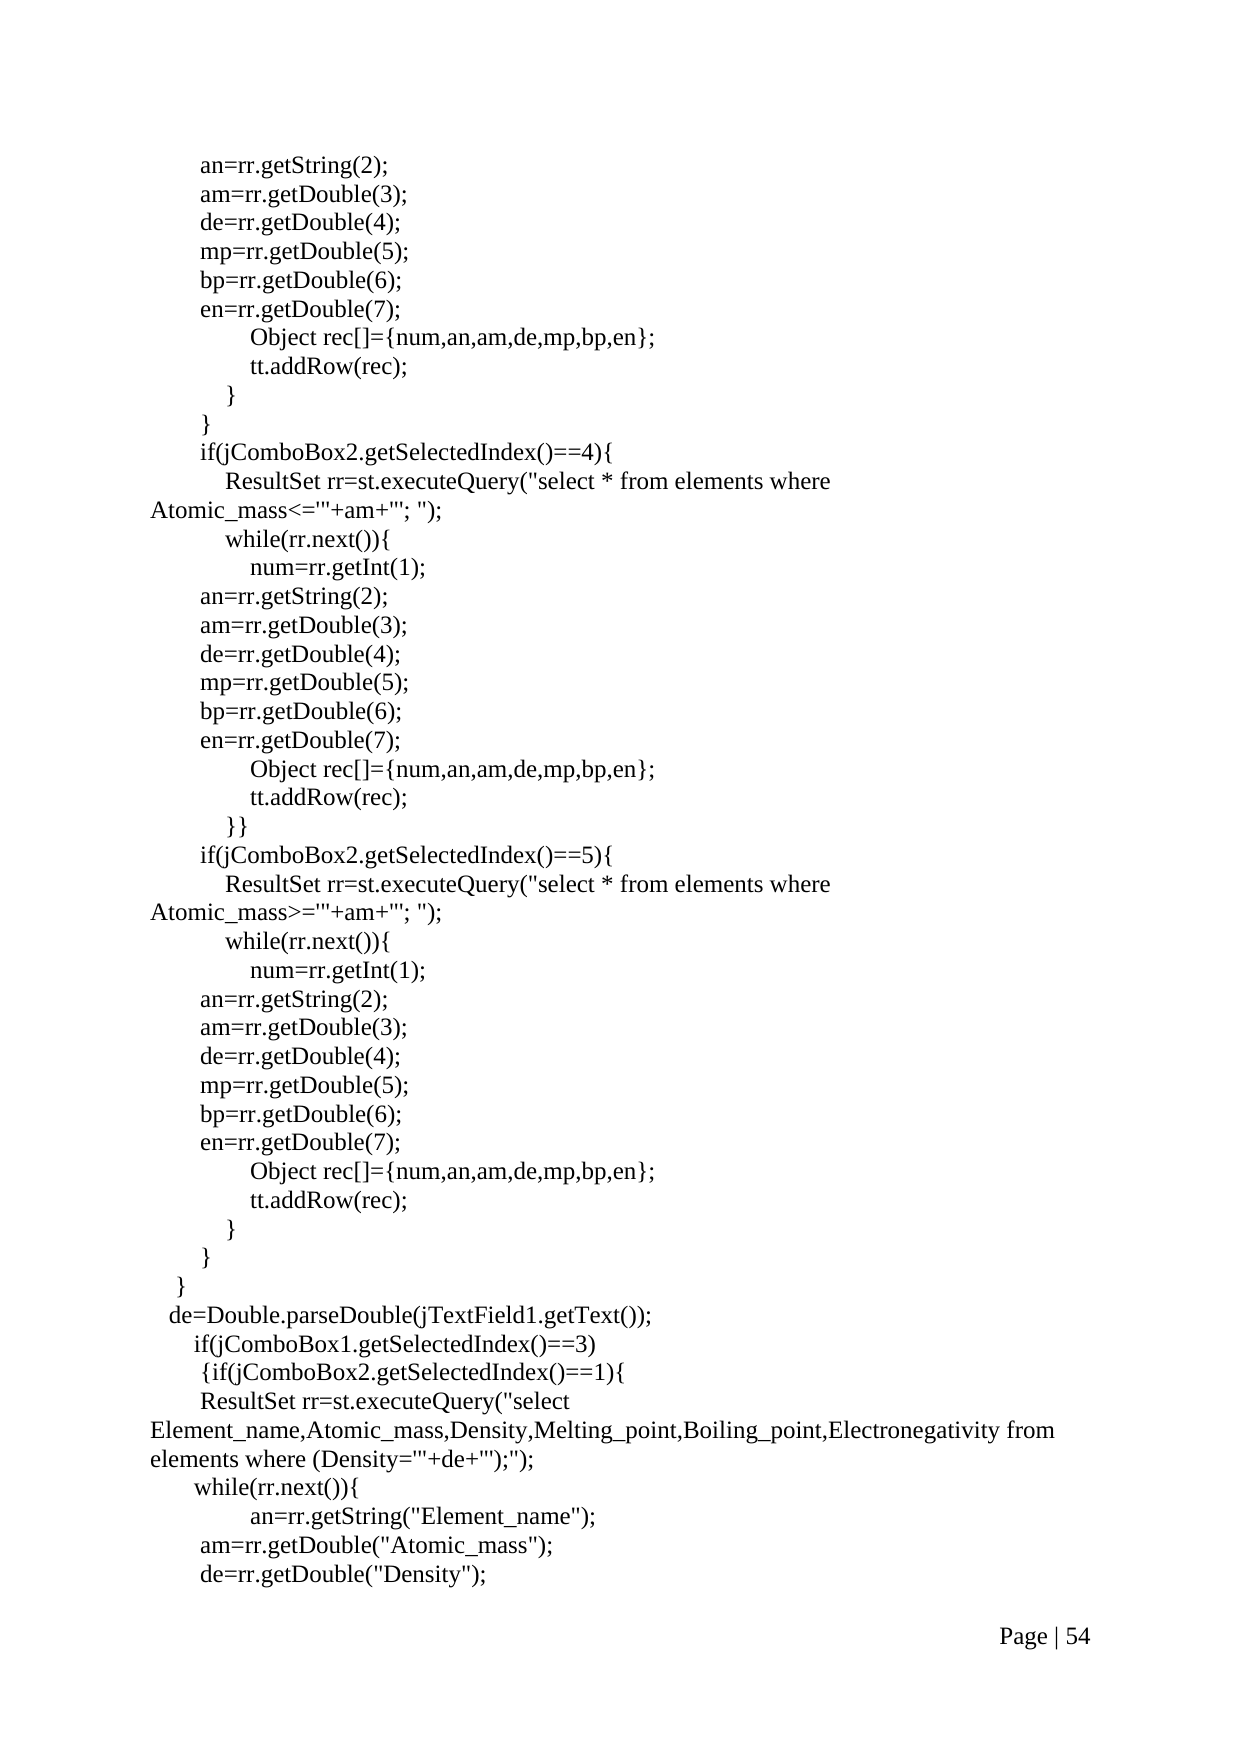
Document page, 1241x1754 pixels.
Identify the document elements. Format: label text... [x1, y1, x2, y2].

text num=rr.getInt(1); [150, 552, 1090, 581]
text ResultSet rr=st.executeQuery("select Element_name,Atomic_mass,Density,Melting_point,Boiling_point,Electronegativity from elements where (Density='"+de+"');"); [150, 1386, 1090, 1472]
text bp=rr.getDouble(6); [150, 696, 1090, 725]
text tt.addRow(rec); [150, 782, 1090, 811]
text en=rr.getDouble(7); [150, 294, 1090, 322]
text mp=rr.getDouble(5); [150, 1070, 1090, 1099]
text am=rr.getDouble(3); [150, 179, 1090, 207]
text } [150, 380, 1090, 409]
text an=rr.getString(2); [150, 581, 1090, 610]
text {if(jComboBox2.getSelectedIndex()==1){ [150, 1357, 1090, 1386]
text de=Double.parseDouble(jTextField1.getText()); [150, 1300, 1090, 1329]
text en=rr.getDouble(7); [150, 1127, 1090, 1156]
text en=rr.getDouble(7); [150, 725, 1090, 754]
text } [150, 409, 1090, 437]
text if(jComboBox2.getSelectedIndex()==5){ [150, 840, 1090, 869]
text tt.addRow(rec); [150, 1185, 1090, 1214]
text num=rr.getInt(1); [150, 955, 1090, 984]
text } [150, 1214, 1090, 1242]
text de=rr.getDouble(4); [150, 207, 1090, 236]
text ResultSet rr=st.executeQuery("select * from elements where Atomic_mass<='"+am+"'; "); [150, 466, 1090, 524]
text if(jComboBox2.getSelectedIndex()==4){ [150, 437, 1090, 466]
text bp=rr.getDouble(6); [150, 265, 1090, 294]
text while(rr.next()){ [150, 524, 1090, 552]
text if(jComboBox1.getSelectedIndex()==3) [150, 1329, 1090, 1357]
text de=rr.getDouble("Density"); [150, 1559, 1090, 1587]
text an=rr.getString("Element_name"); [150, 1501, 1090, 1530]
text am=rr.getDouble(3); [150, 610, 1090, 639]
text Object rec[]={num,an,am,de,mp,bp,en}; [150, 1156, 1090, 1185]
text tt.addRow(rec); [150, 351, 1090, 380]
text am=rr.getDouble("Atomic_mass"); [150, 1530, 1090, 1559]
text } [150, 1271, 1090, 1300]
text an=rr.getString(2); [150, 150, 1090, 179]
text am=rr.getDouble(3); [150, 1012, 1090, 1041]
text mp=rr.getDouble(5); [150, 236, 1090, 265]
text an=rr.getString(2); [150, 984, 1090, 1012]
text ResultSet rr=st.executeQuery("select * from elements where Atomic_mass>='"+am+"'; "); [150, 869, 1090, 926]
text de=rr.getDouble(4); [150, 639, 1090, 667]
text Object rec[]={num,an,am,de,mp,bp,en}; [150, 754, 1090, 782]
text while(rr.next()){ [150, 1472, 1090, 1501]
text Object rec[]={num,an,am,de,mp,bp,en}; [150, 322, 1090, 351]
text while(rr.next()){ [150, 926, 1090, 955]
text de=rr.getDouble(4); [150, 1041, 1090, 1070]
text bp=rr.getDouble(6); [150, 1099, 1090, 1127]
text }} [150, 811, 1090, 840]
text } [150, 1242, 1090, 1271]
text mp=rr.getDouble(5); [150, 667, 1090, 696]
